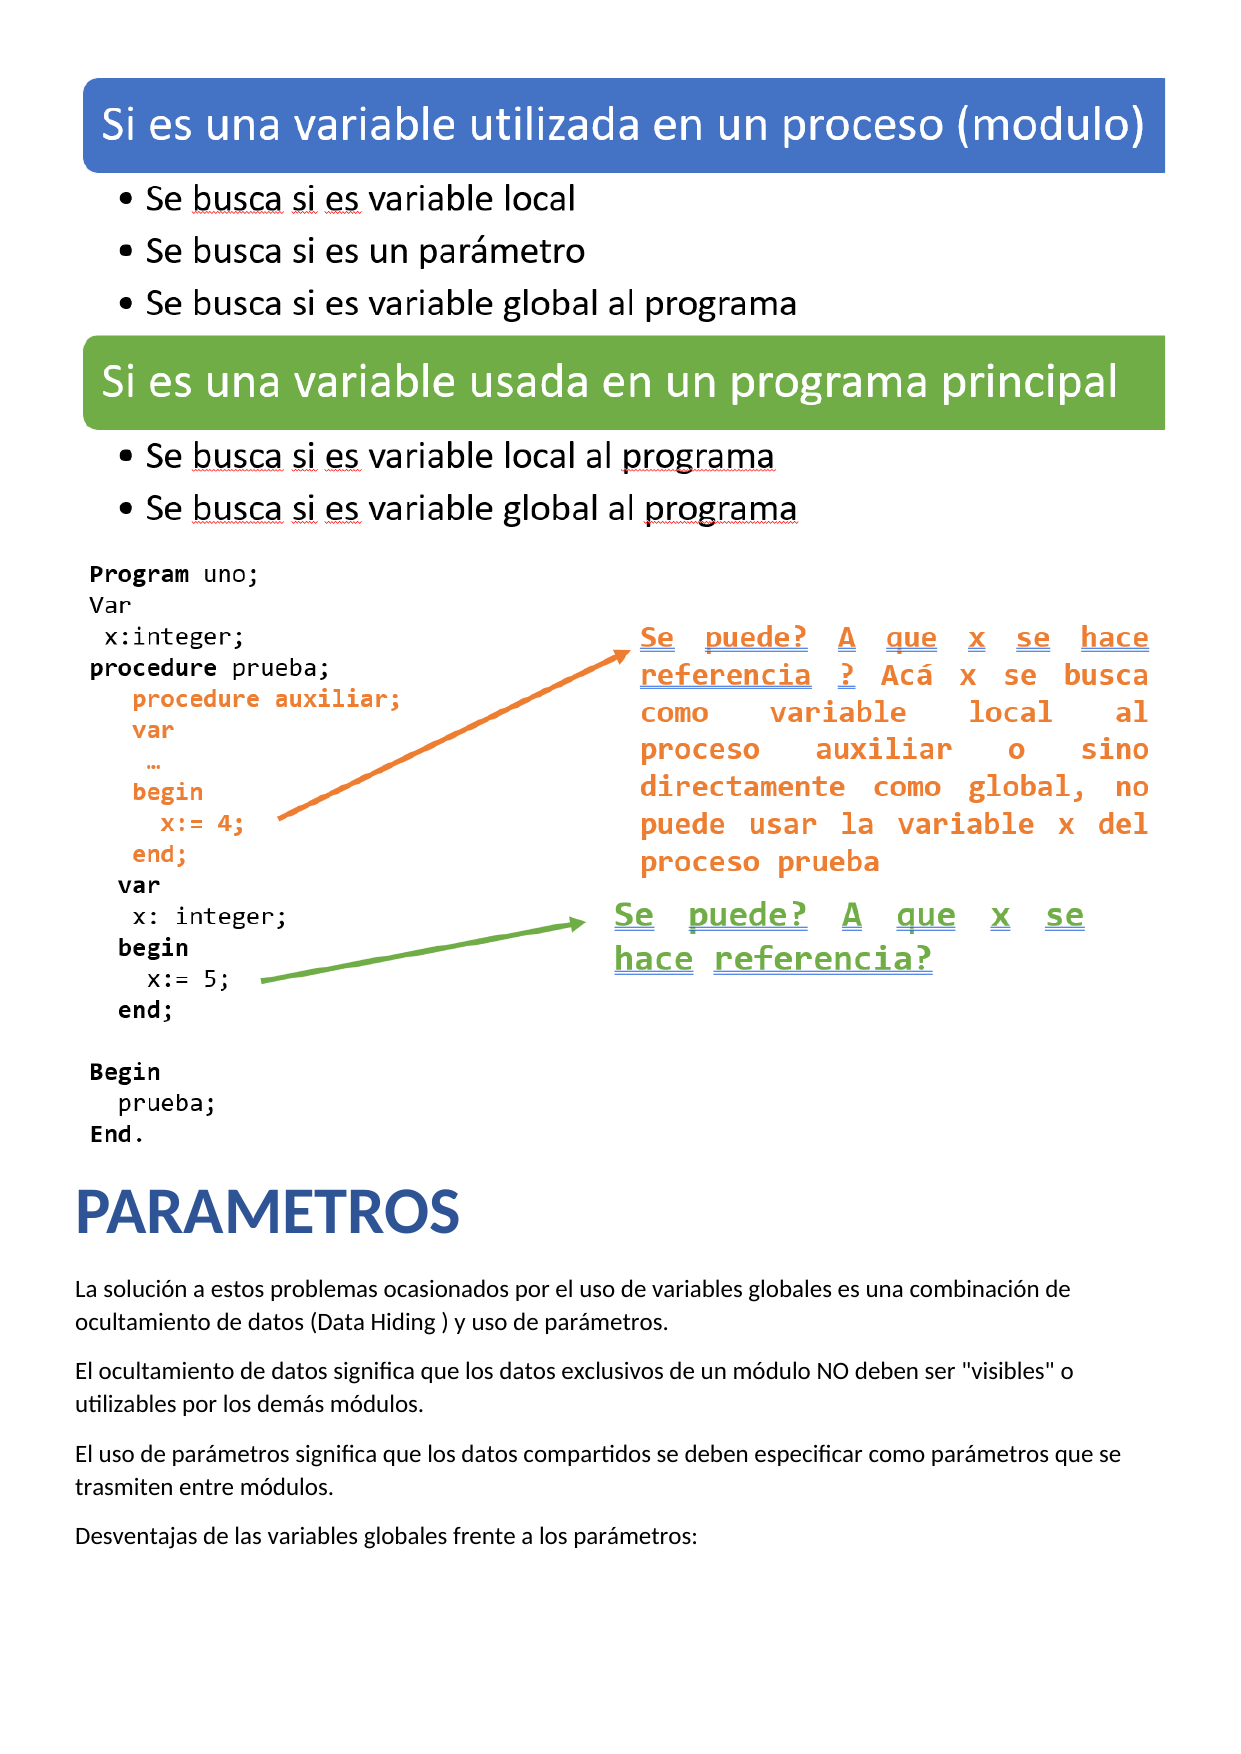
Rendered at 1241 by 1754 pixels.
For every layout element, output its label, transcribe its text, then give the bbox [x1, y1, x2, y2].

picture [75, 558, 1166, 1150]
text El uso de parámetros significa que los datos compartidos se deben especificar como parámetros que se trasmiten entre módulos. [75, 1438, 1165, 1501]
picture [75, 75, 1166, 540]
text El ocultamiento de datos significa que los datos exclusivos de un módulo NO deben ser "visibles" o utilizables por los demás módulos. [75, 1355, 1165, 1419]
text Desventajas de las variables globales frente a los parámetros: [75, 1520, 1165, 1551]
text La solución a estos problemas ocasionados por el uso de variables globales es una combinación de ocultamiento de datos (Data Hiding ) y uso de parámetros. [75, 1273, 1165, 1336]
text PARAMETROS [75, 1168, 1165, 1250]
